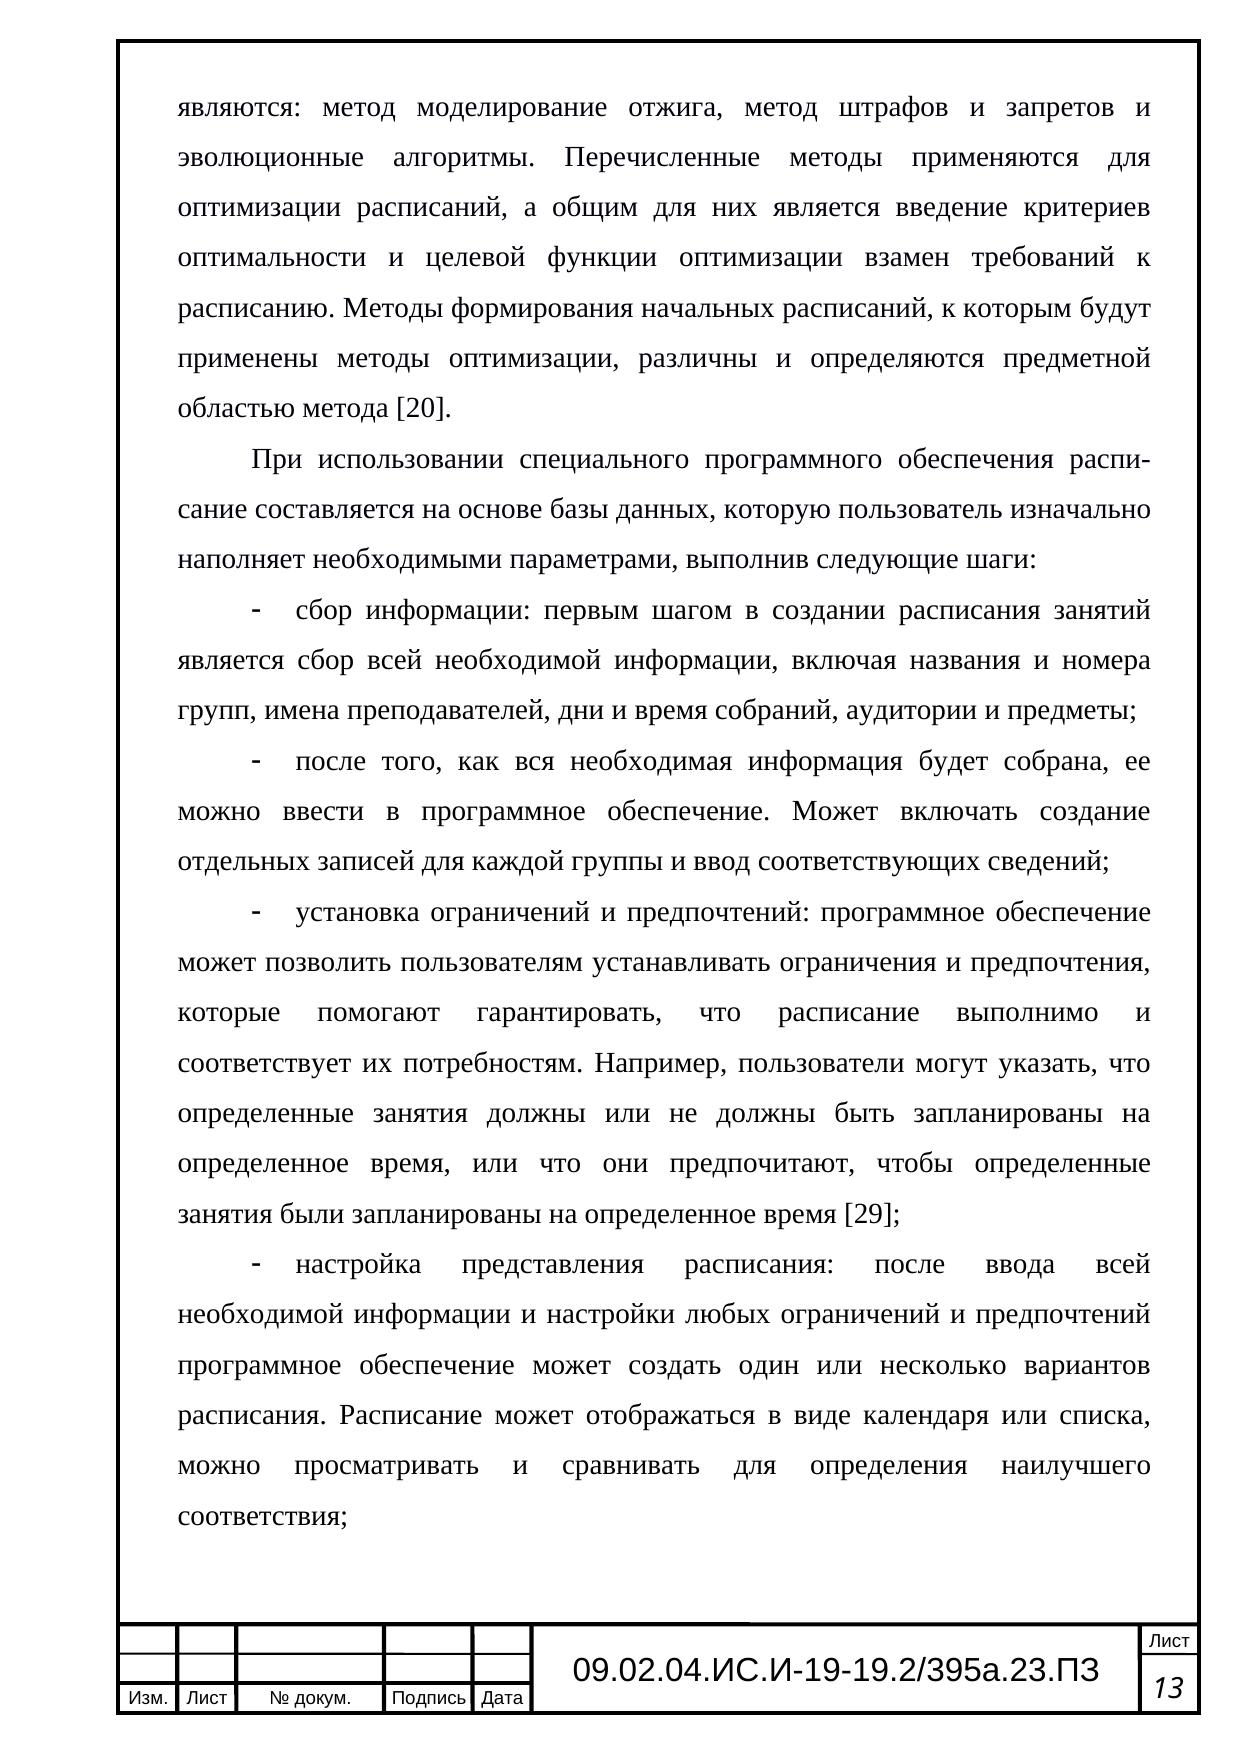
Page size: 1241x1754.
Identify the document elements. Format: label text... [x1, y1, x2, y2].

list после того, как вся необходимая информация будет собрана, ее можно ввести в программное обеспечение. Может включать создание отдельных записей для каждой группы и ввод соответствующих сведений; [177, 743, 1152, 877]
text При использовании специального программного обеспечения распи-сание составляется на основе базы данных, которую пользователь изначально наполняет необходимыми параметрами, выполнив следующие шаги: [177, 441, 1152, 575]
list сбор информации: первым шагом в создании расписания занятий является сбор всей необходимой информации, включая названия и номера групп, имена преподавателей, дни и время собраний, аудитории и предметы; [177, 592, 1152, 726]
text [177, 89, 1152, 424]
list установка ограничений и предпочтений: программное обеспечение может позволить пользователям устанавливать ограничения и предпочтения, которые помогают гарантировать, что расписание выполнимо и соответствует их потребностям. Например, пользователи могут указать, что определенные занятия должны или не должны быть запланированы на определенное время, или что они предпочитают, чтобы определенные занятия были запланированы на определенное время [29]; [177, 894, 1152, 1229]
list настройка представления расписания: после ввода всей необходимой информации и настройки любых ограничений и предпочтений программное обеспечение может создать один или несколько вариантов расписания. Расписание может отображаться в виде календаря или списка, можно просматривать и сравнивать для определения наилучшего соответствия; [177, 1246, 1152, 1531]
